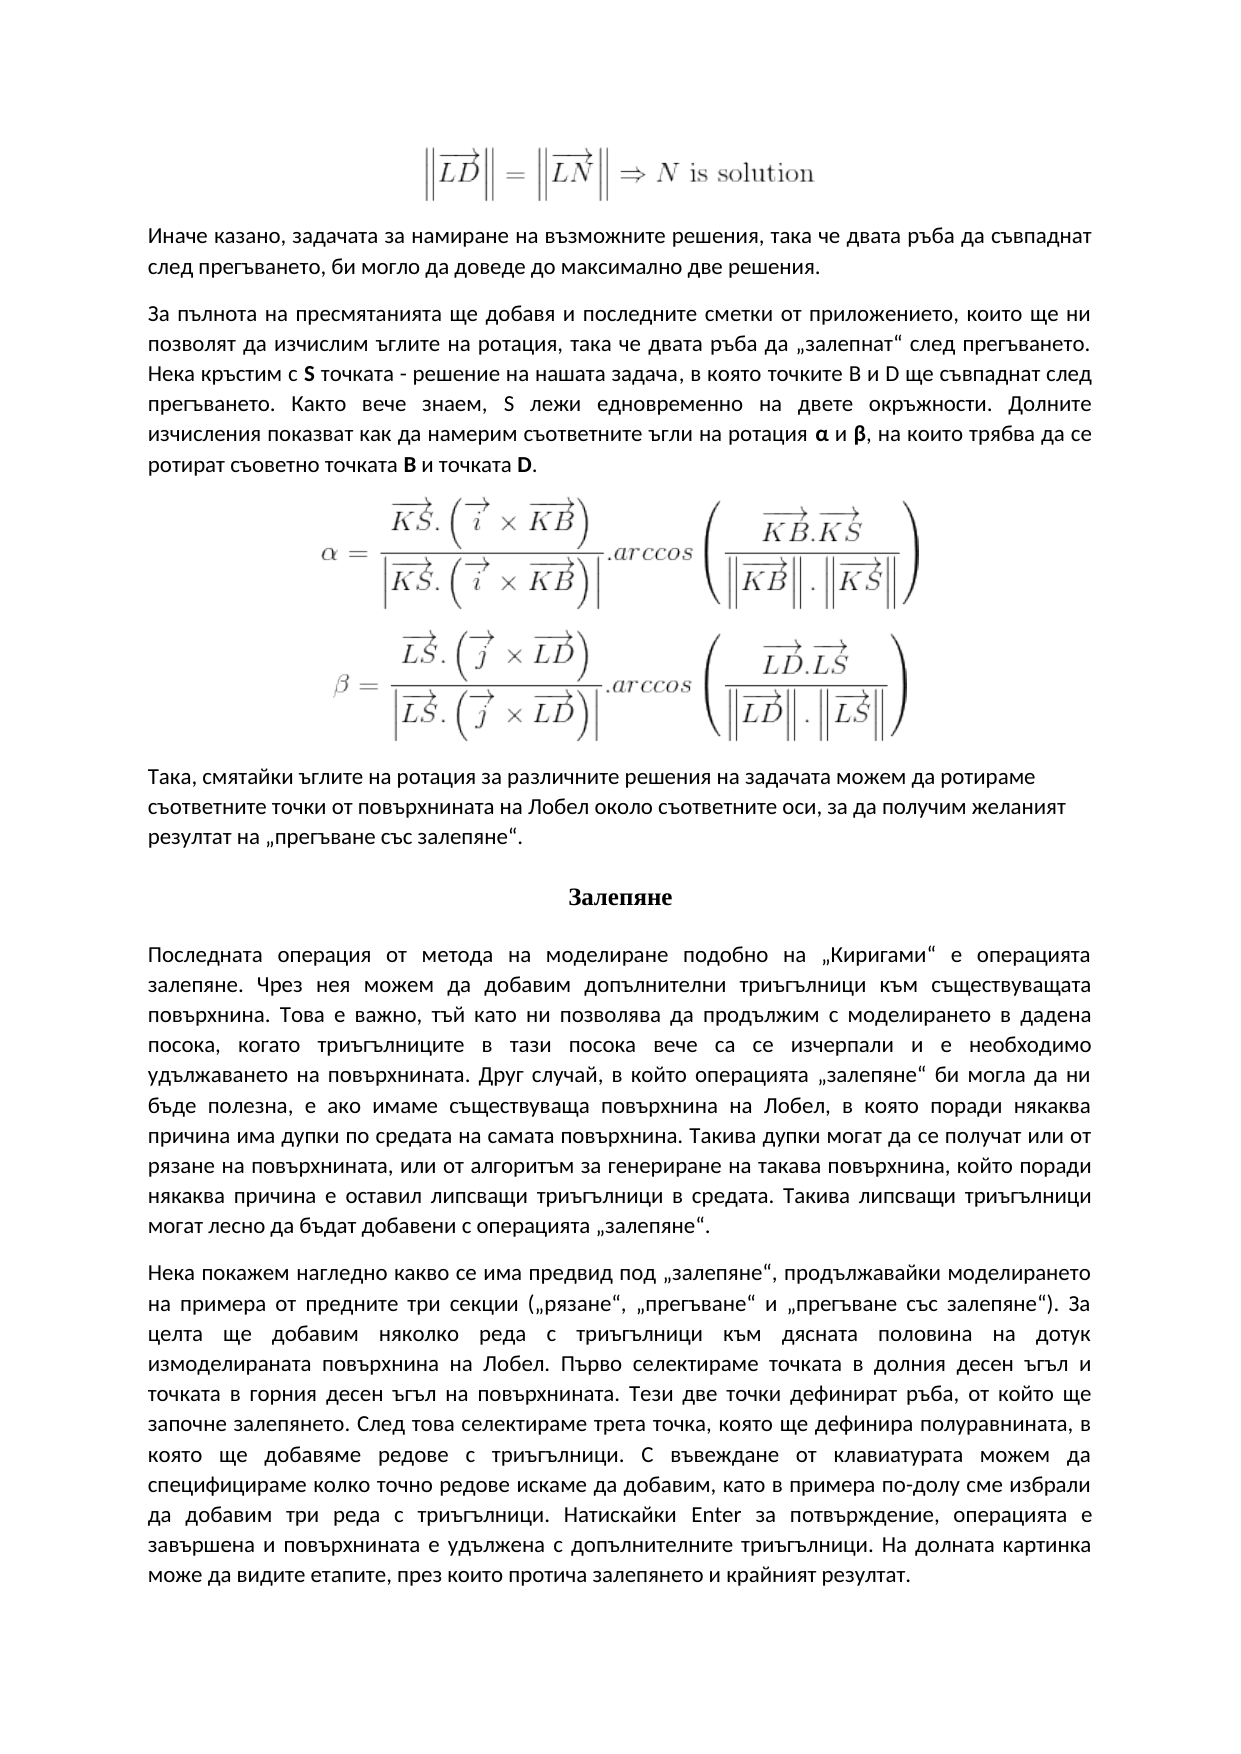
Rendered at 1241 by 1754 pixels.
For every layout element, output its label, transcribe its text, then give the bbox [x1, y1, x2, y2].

text Нека покажем нагледно какво се има предвид под „залепяне“, продължавайки моделирането на примера от предните три секции („рязане“, „прегъване“ и „прегъване със залепяне“). За целта ще добавим няколко реда с триъгълници към дясната половина на дотук измоделираната повърхнина на Лобел. Първо селектираме точката в долния десен ъгъл и точката в горния десен ъгъл на повърхнината. Тези две точки дефинират ръба, от който ще започне залепянето. След това селектираме трета точка, която ще дефинира полуравнината, в която ще добавяме редове с триъгълници. С въвеждане от клавиатурата можем да специфицираме колко точно редове искаме да добавим, като в примера по-долу сме избрали да добавим три реда с триъгълници. Натискайки Enter за потвърждение, операцията е завършена и повърхнината е удължена с допълнителните триъгълници. На долната картинка може да видите етапите, през които протича залепянето и крайният резултат. [148, 1258, 1093, 1588]
subtitle Залепяне [148, 882, 1093, 911]
picture [321, 496, 919, 611]
text Последната операция от метода на моделиране подобно на „Киригами“ е операцията залепяне. Чрез нея можем да добавим допълнителни триъгълници към съществуващата повърхнина. Това е важно, тъй като ни позволява да продължим с моделирането в дадена посока, когато триъгълниците в тази посока вече са се изчерпали и е необходимо удължаването на повърхнината. Друг случай, в който операцията „залепяне“ би могла да ни бъде полезна, е ако имаме съществуваща повърхнина на Лобел, в която поради някаква причина има дупки по средата на самата повърхнина. Такива дупки могат да се получат или от рязане на повърхнината, или от алгоритъм за генериране на такава повърхнина, който поради някаква причина е оставил липсващи триъгълници в средата. Такива липсващи триъгълници могат лесно да бъдат добавени с операцията „залепяне“. [148, 940, 1093, 1239]
text Така, смятайки ъглите на ротация за различните решения на задачата можем да ротираме съответните точки от повърхнината на Лобел около съответните оси, за да получим желаният резултат на „прегъване със залепяне“. [148, 762, 1093, 850]
picture [425, 147, 815, 203]
picture [333, 629, 907, 743]
text За пълнота на пресмятанията ще добавя и последните сметки от приложението, които ще ни позволят да изчислим ъглите на ротация, така че двата ръба да „залепнат“ след прегъването. Нека кръстим с S точката - решение на нашата задача, в която точките B и D ще съвпаднат след прегъването. Както вече знаем, S лежи едновременно на двете окръжности. Долните изчисления показват как да намерим съответните ъгли на ротация α и β, на които трябва да се ротират съоветно точката B и точката D. [148, 299, 1093, 478]
text Иначе казано, задачата за намиране на възможните решения, така че двата ръба да съвпаднат след прегъването, би могло да доведе до максимално две решения. [148, 222, 1093, 280]
